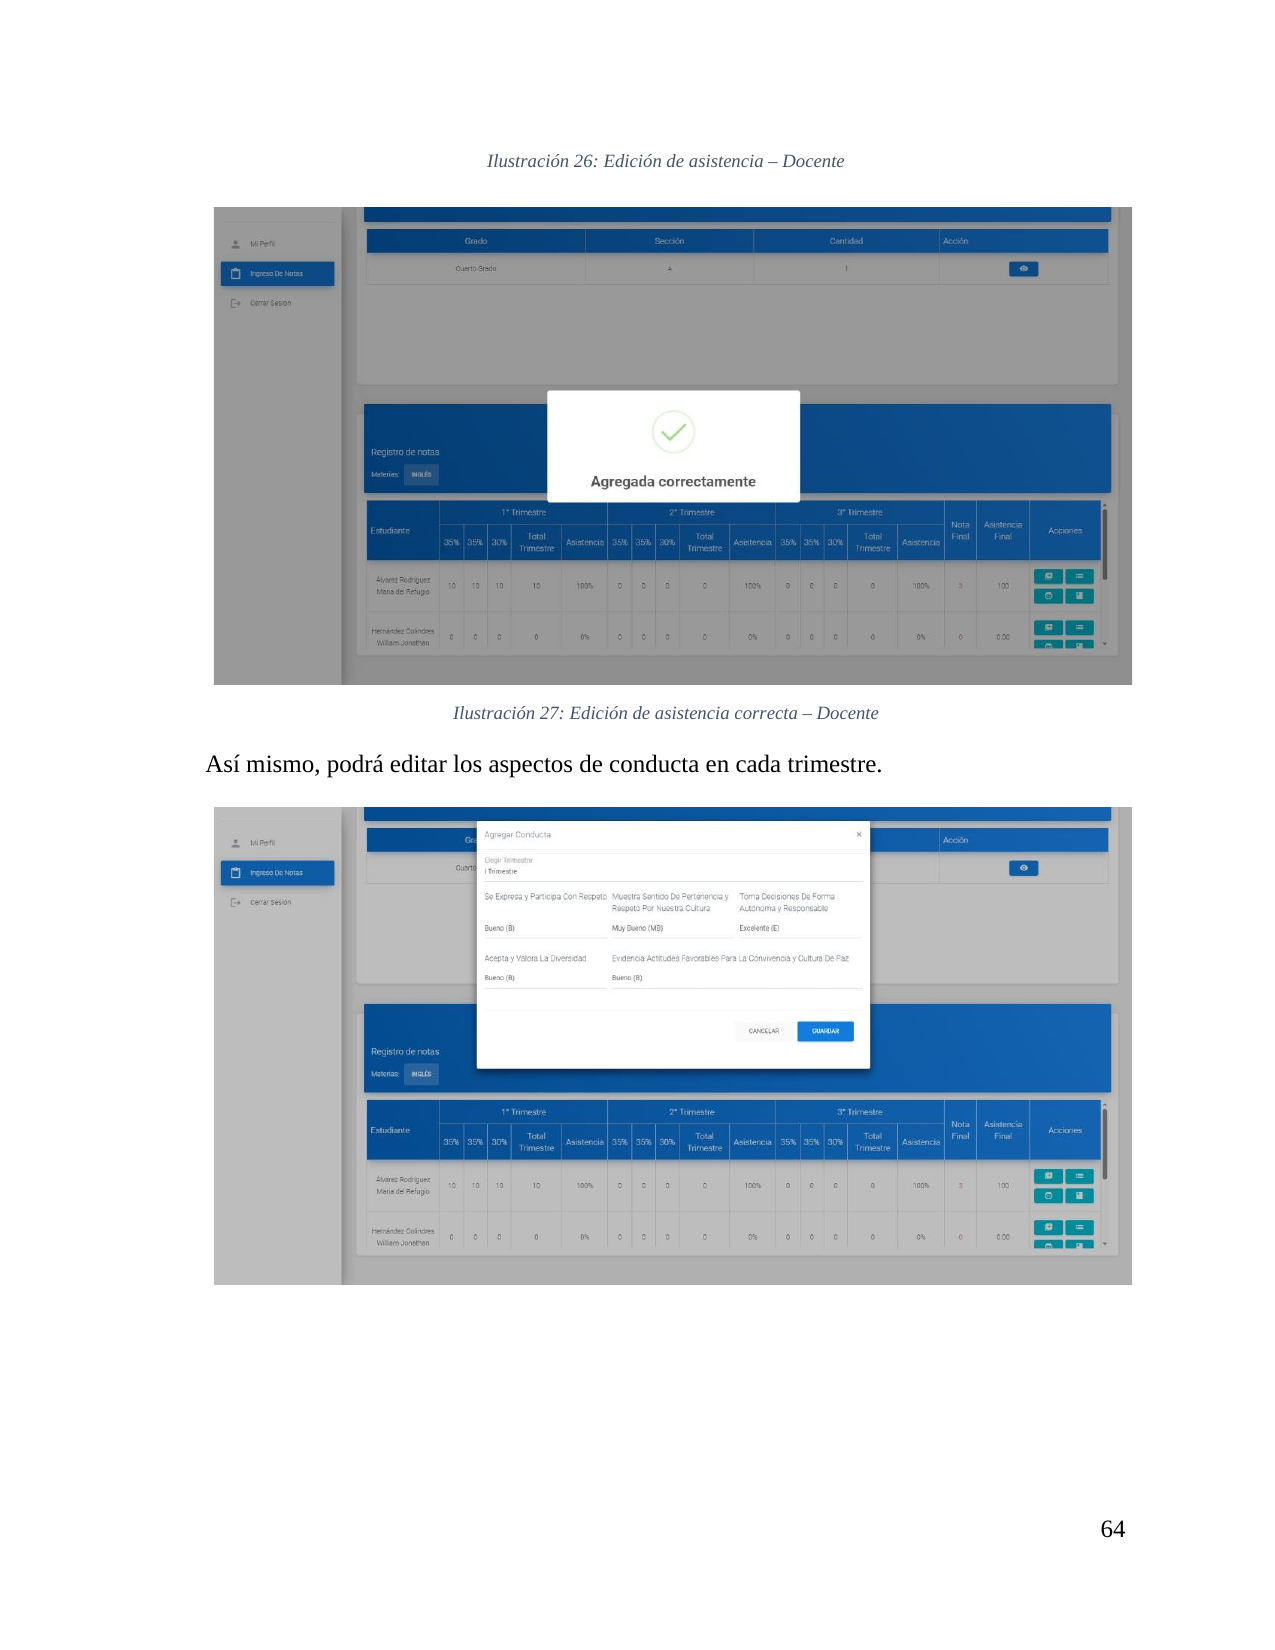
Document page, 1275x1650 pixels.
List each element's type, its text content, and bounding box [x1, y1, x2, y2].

text Así mismo, podrá editar los aspectos de conducta en cada trimestre. [205, 749, 1164, 778]
picture [213, 807, 1133, 1285]
picture [213, 207, 1133, 685]
subtitle Ilustración 26: Edición de asistencia – Docente [207, 150, 1125, 172]
subtitle Ilustración 27: Edición de asistencia correcta – Docente [207, 702, 1126, 723]
